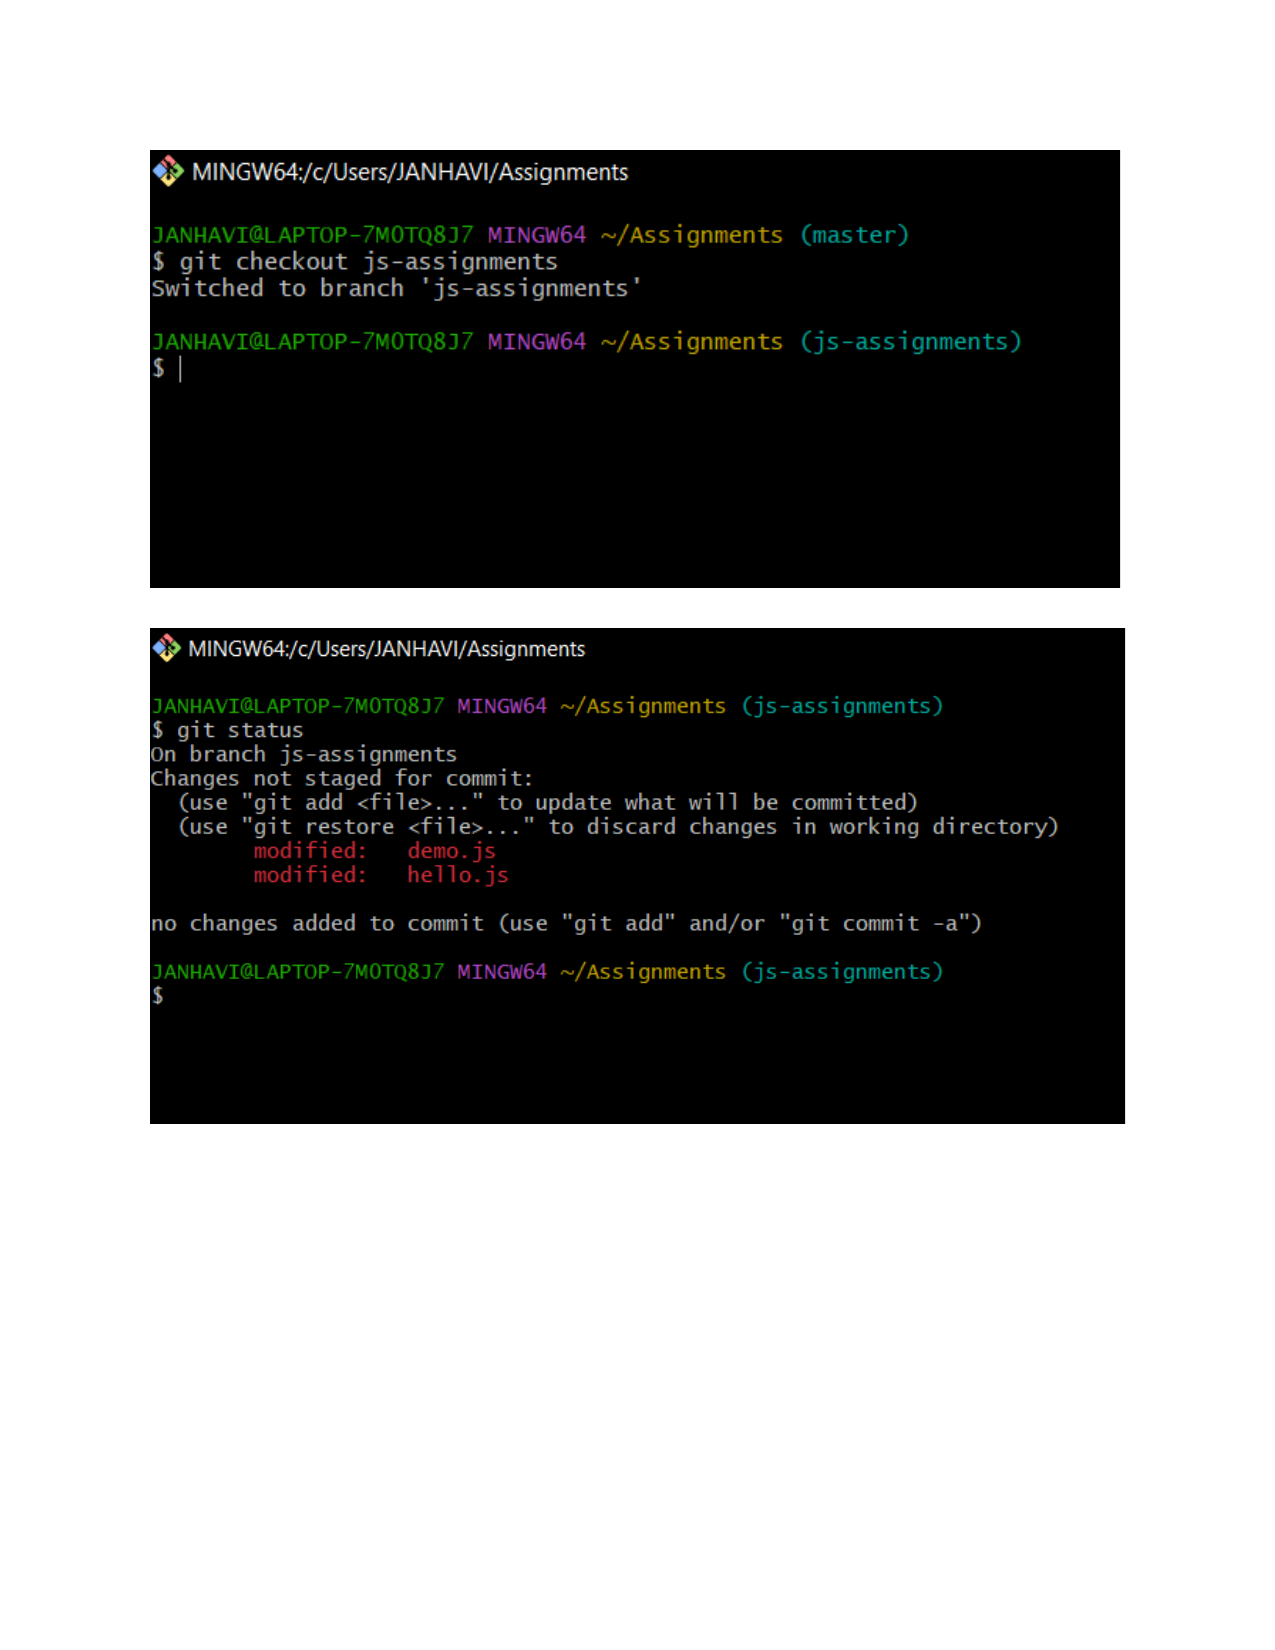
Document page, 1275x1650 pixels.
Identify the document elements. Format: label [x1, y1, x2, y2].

picture [150, 150, 1121, 588]
picture [150, 628, 1125, 1124]
